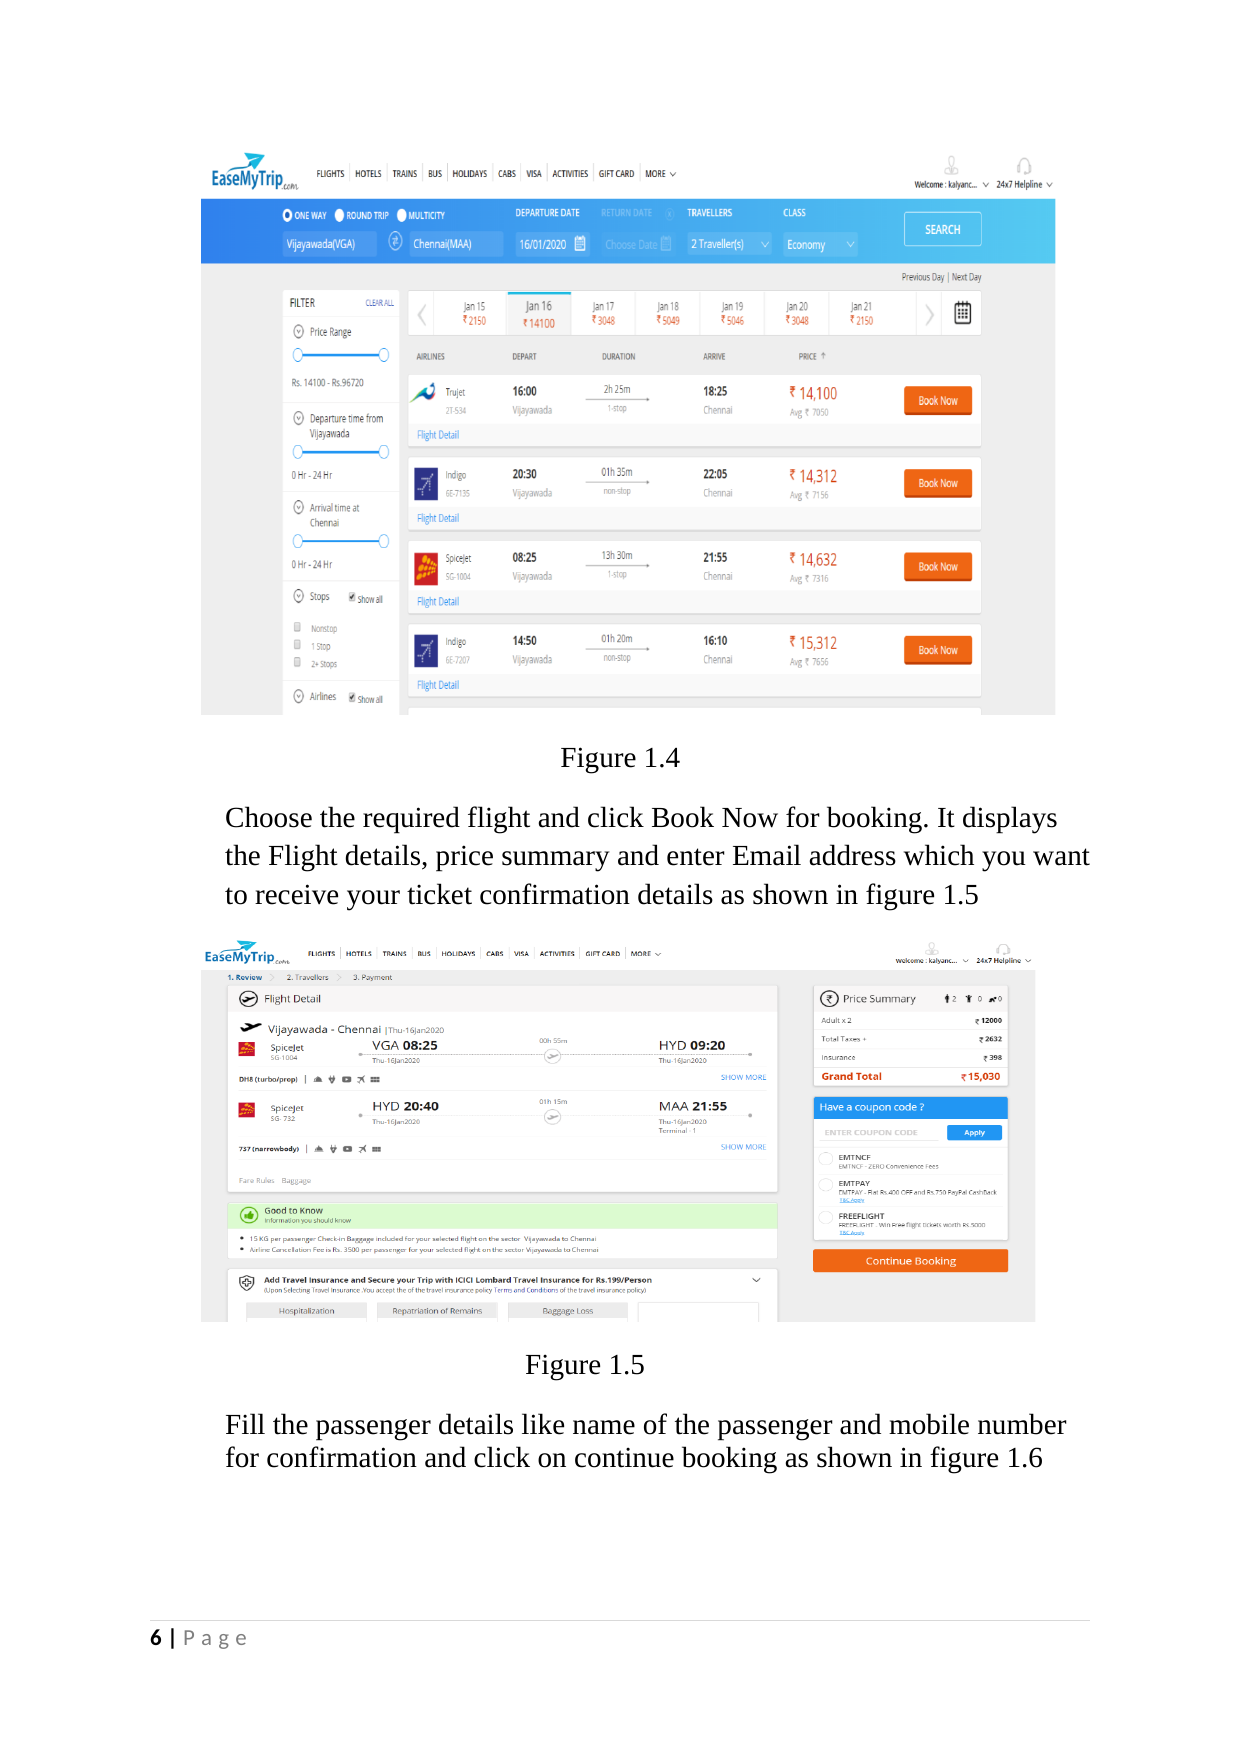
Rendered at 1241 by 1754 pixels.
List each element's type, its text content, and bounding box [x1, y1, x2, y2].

text Figure 1.4 [150, 740, 1090, 774]
picture [201, 150, 1056, 715]
text Figure 1.5 [150, 1347, 1090, 1381]
picture [201, 936, 1036, 1322]
text Fill the passenger details like name of the passenger and mobile number for confirmation and click on continue booking as shown in figure 1.6 [225, 1407, 1090, 1474]
text Choose the required flight and click Book Now for booking. It displays the Flight details, price summary and enter Email address which you want to receive your ticket confirmation details as shown in figure 1.5 [225, 800, 1090, 910]
